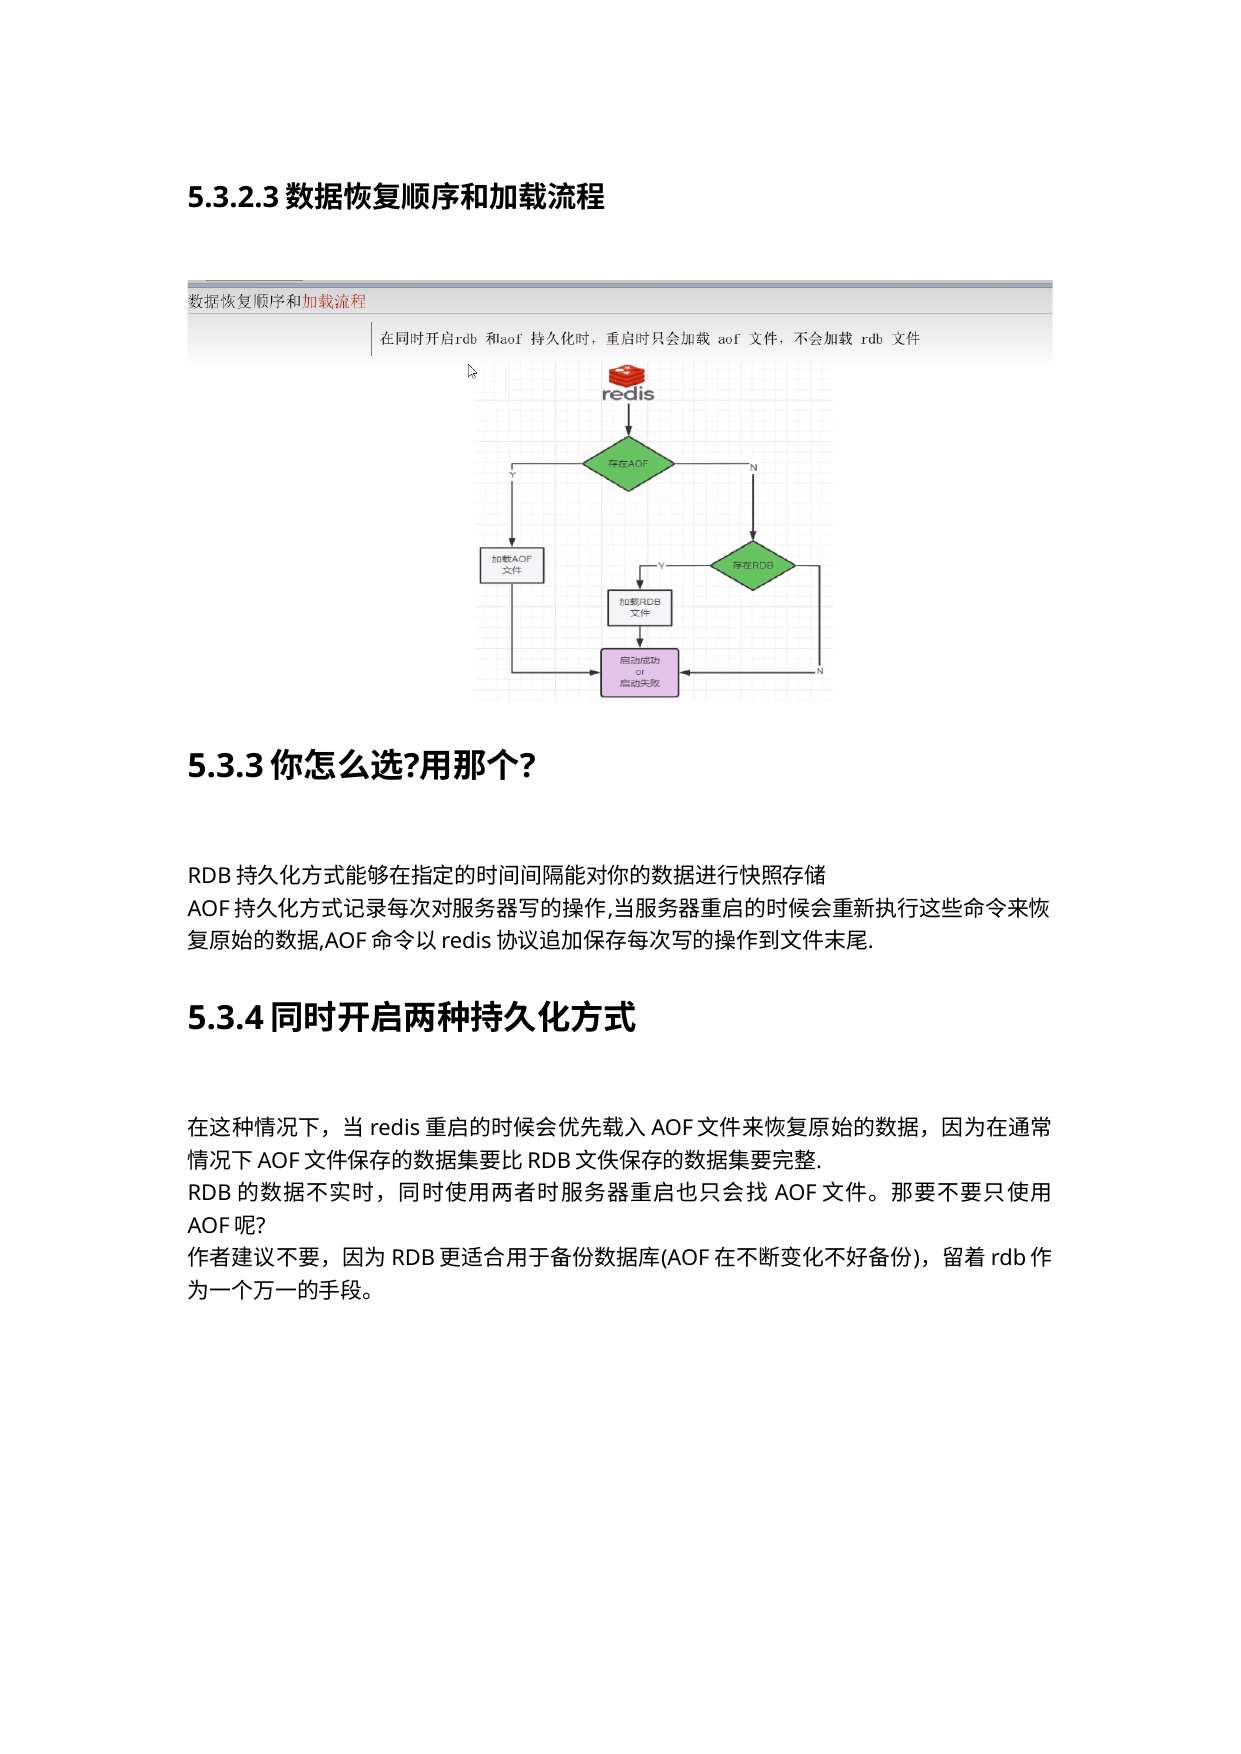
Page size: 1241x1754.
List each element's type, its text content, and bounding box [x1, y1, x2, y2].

text 作者建议不要，因为RDB更适合用于备份数据库(AOF在不断变化不好备份)，留着rdb作为一个万一的手段。 [187, 1240, 1053, 1305]
picture [187, 280, 1053, 701]
text 在这种情况下，当redis重启的时候会优先载入AOF文件来恢复原始的数据，因为在通常情况下AOF文件保存的数据集要比RDB文佚保存的数据集要完整. [187, 1110, 1053, 1175]
subtitle 5.3.2.3数据恢复顺序和加载流程 [187, 162, 1053, 227]
text RDB的数据不实时，同时使用两者时服务器重启也只会找AOF文件。那要不要只使用AOF呢? [187, 1175, 1053, 1240]
text RDB持久化方式能够在指定的时间间隔能对你的数据进行快照存储 [187, 858, 1053, 890]
subtitle 5.3.3你怎么选?用那个? [187, 730, 1053, 795]
subtitle 5.3.4同时开启两种持久化方式 [187, 982, 1053, 1047]
text AOF持久化方式记录每次对服务器写的操作,当服务器重启的时候会重新执行这些命令来恢复原始的数据,AOF命令以redis协议追加保存每次写的操作到文件末尾. [187, 890, 1053, 955]
